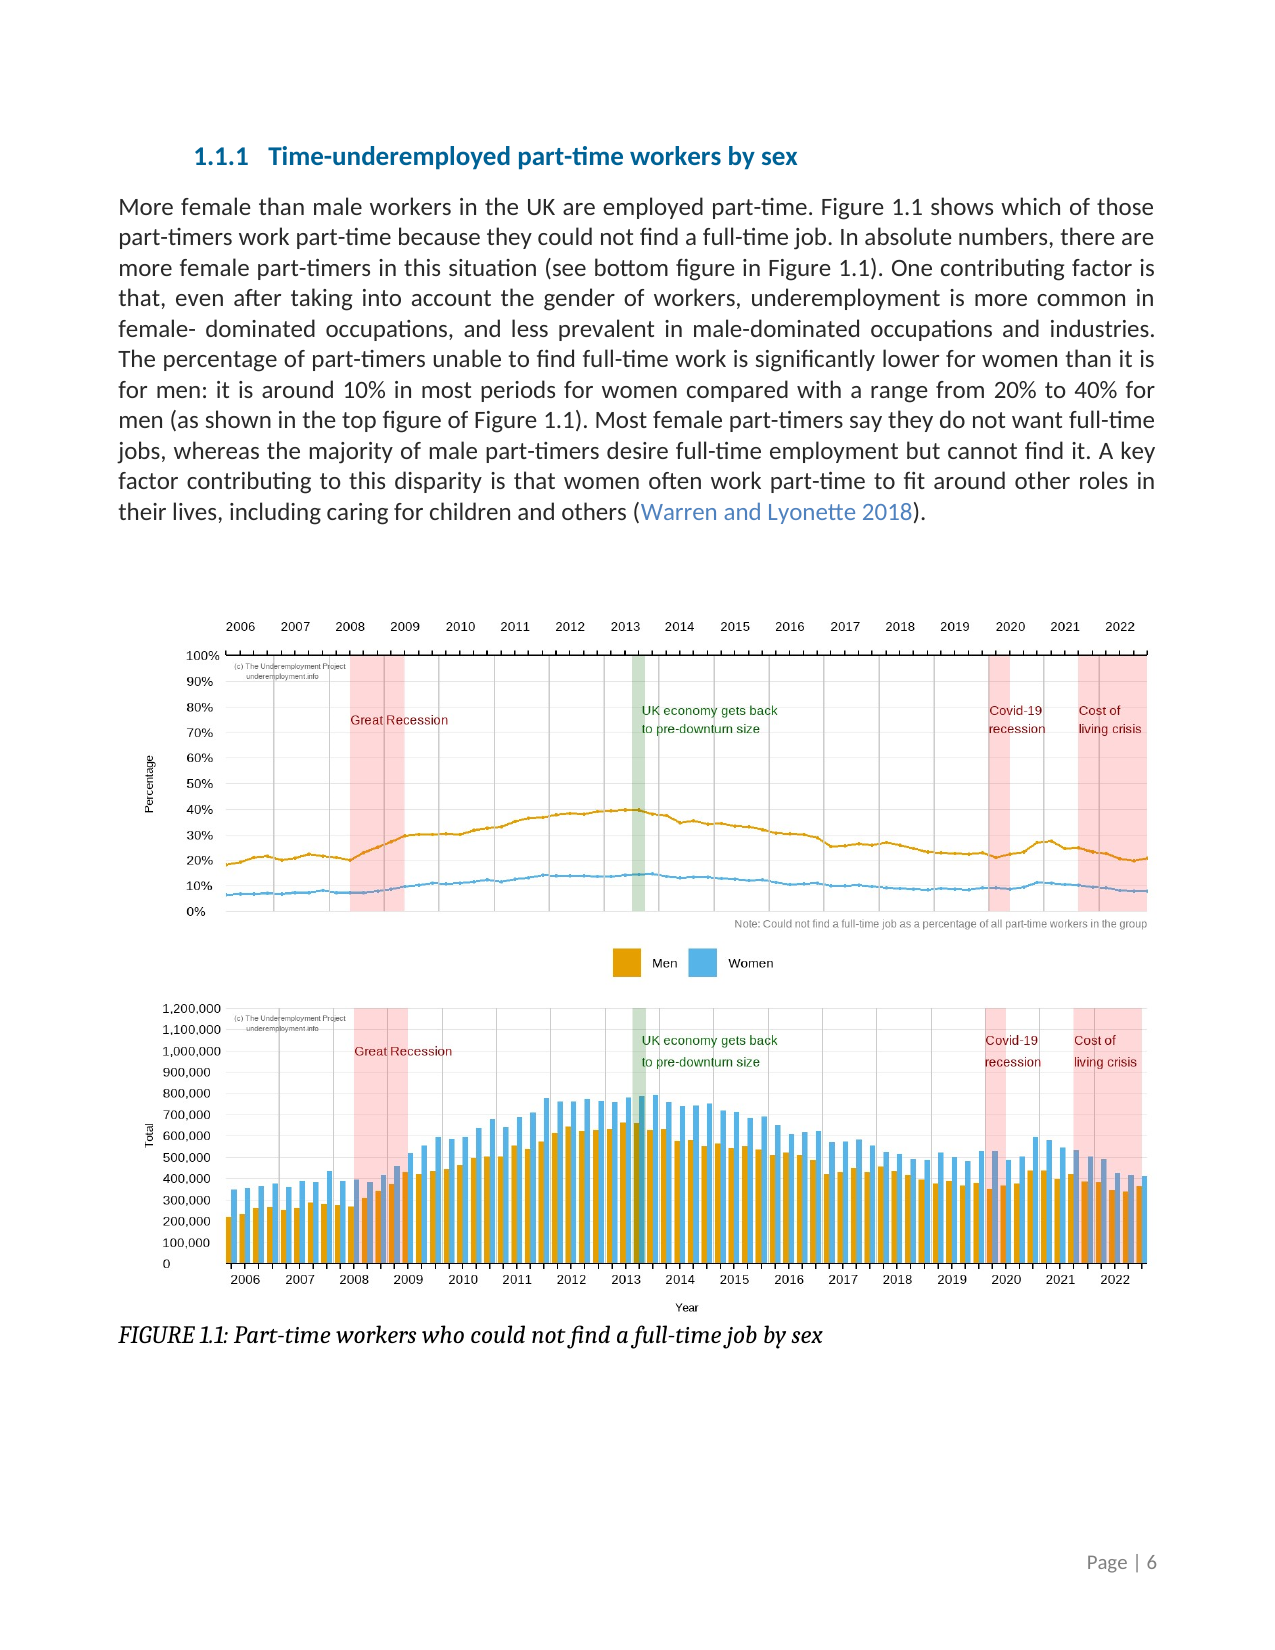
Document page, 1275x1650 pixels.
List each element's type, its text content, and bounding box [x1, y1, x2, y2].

text FIGURE 1.1: Part-time workers who could not find a full-time job by sex [118, 1322, 1157, 1350]
text More female than male workers in the UK are employed part-time. Figure 1.1 shows which of those part-timers work part-time because they could not find a full-time job. In absolute numbers, there are more female part-timers in this situation (see bottom figure in Figure 1.1). One contributing factor is that, even after taking into account the gender of workers, underemployment is more common in female- dominated occupations, and less prevalent in male-dominated occupations and industries. The percentage of part-timers unable to find full-time work is significantly lower for women than it is for men: it is around 10% in most periods for women compared with a range from 20% to 40% for men (as shown in the top figure of Figure 1.1). Most female part-timers say they do not want full-time jobs, whereas the majority of male part-timers desire full-time employment but cannot find it. A key factor contributing to this disparity is that women often work part-time to fit around other roles in their lives, including caring for children and others (Warren and Lyonette 2018). [118, 191, 1157, 526]
picture [118, 594, 1157, 1322]
subtitle 1.1.1 Time-underemployed part-time workers by sex [118, 139, 1157, 172]
